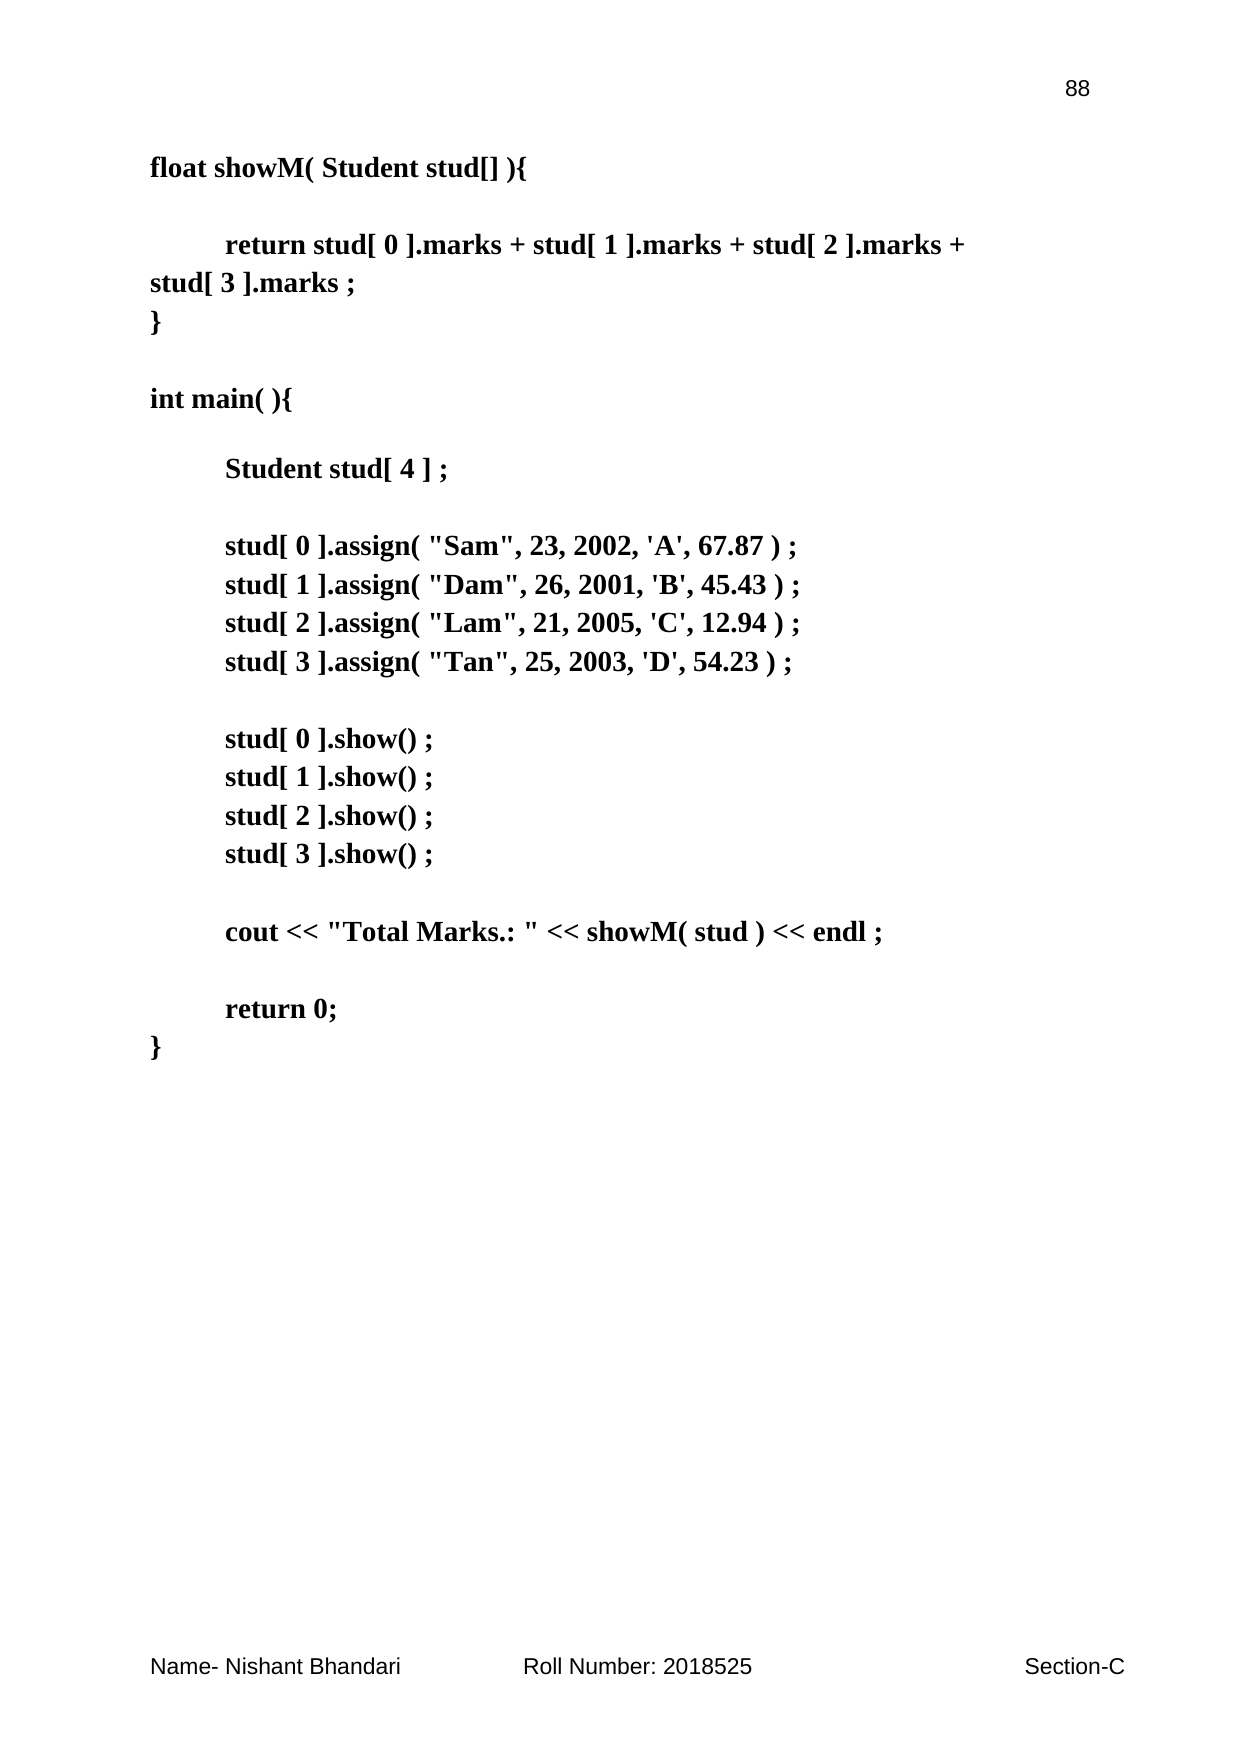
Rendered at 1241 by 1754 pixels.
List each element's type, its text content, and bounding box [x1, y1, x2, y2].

text } [150, 1029, 1090, 1063]
text stud[ 3 ].show() ; [150, 837, 1090, 870]
text return stud[ 0 ].marks + stud[ 1 ].marks + stud[ 2 ].marks + stud[ 3 ].marks ; [150, 227, 1090, 299]
text } [150, 304, 1090, 338]
text float showM( Student stud[] ){ [150, 150, 1090, 183]
text int main( ){ [150, 381, 1090, 415]
text stud[ 3 ].assign( "Tan", 25, 2003, 'D', 54.23 ) ; [150, 644, 1090, 677]
text stud[ 2 ].assign( "Lam", 21, 2005, 'C', 12.94 ) ; [150, 605, 1090, 639]
text stud[ 2 ].show() ; [150, 798, 1090, 832]
text stud[ 1 ].show() ; [150, 759, 1090, 793]
text cout << "Total Marks.: " << showM( stud ) << endl ; [150, 914, 1090, 947]
text stud[ 0 ].assign( "Sam", 23, 2002, 'A', 67.87 ) ; [150, 528, 1090, 562]
text stud[ 1 ].assign( "Dam", 26, 2001, 'B', 45.43 ) ; [150, 567, 1090, 600]
text return 0; [150, 991, 1090, 1024]
text stud[ 0 ].show() ; [150, 721, 1090, 754]
text Student stud[ 4 ] ; [150, 451, 1090, 485]
